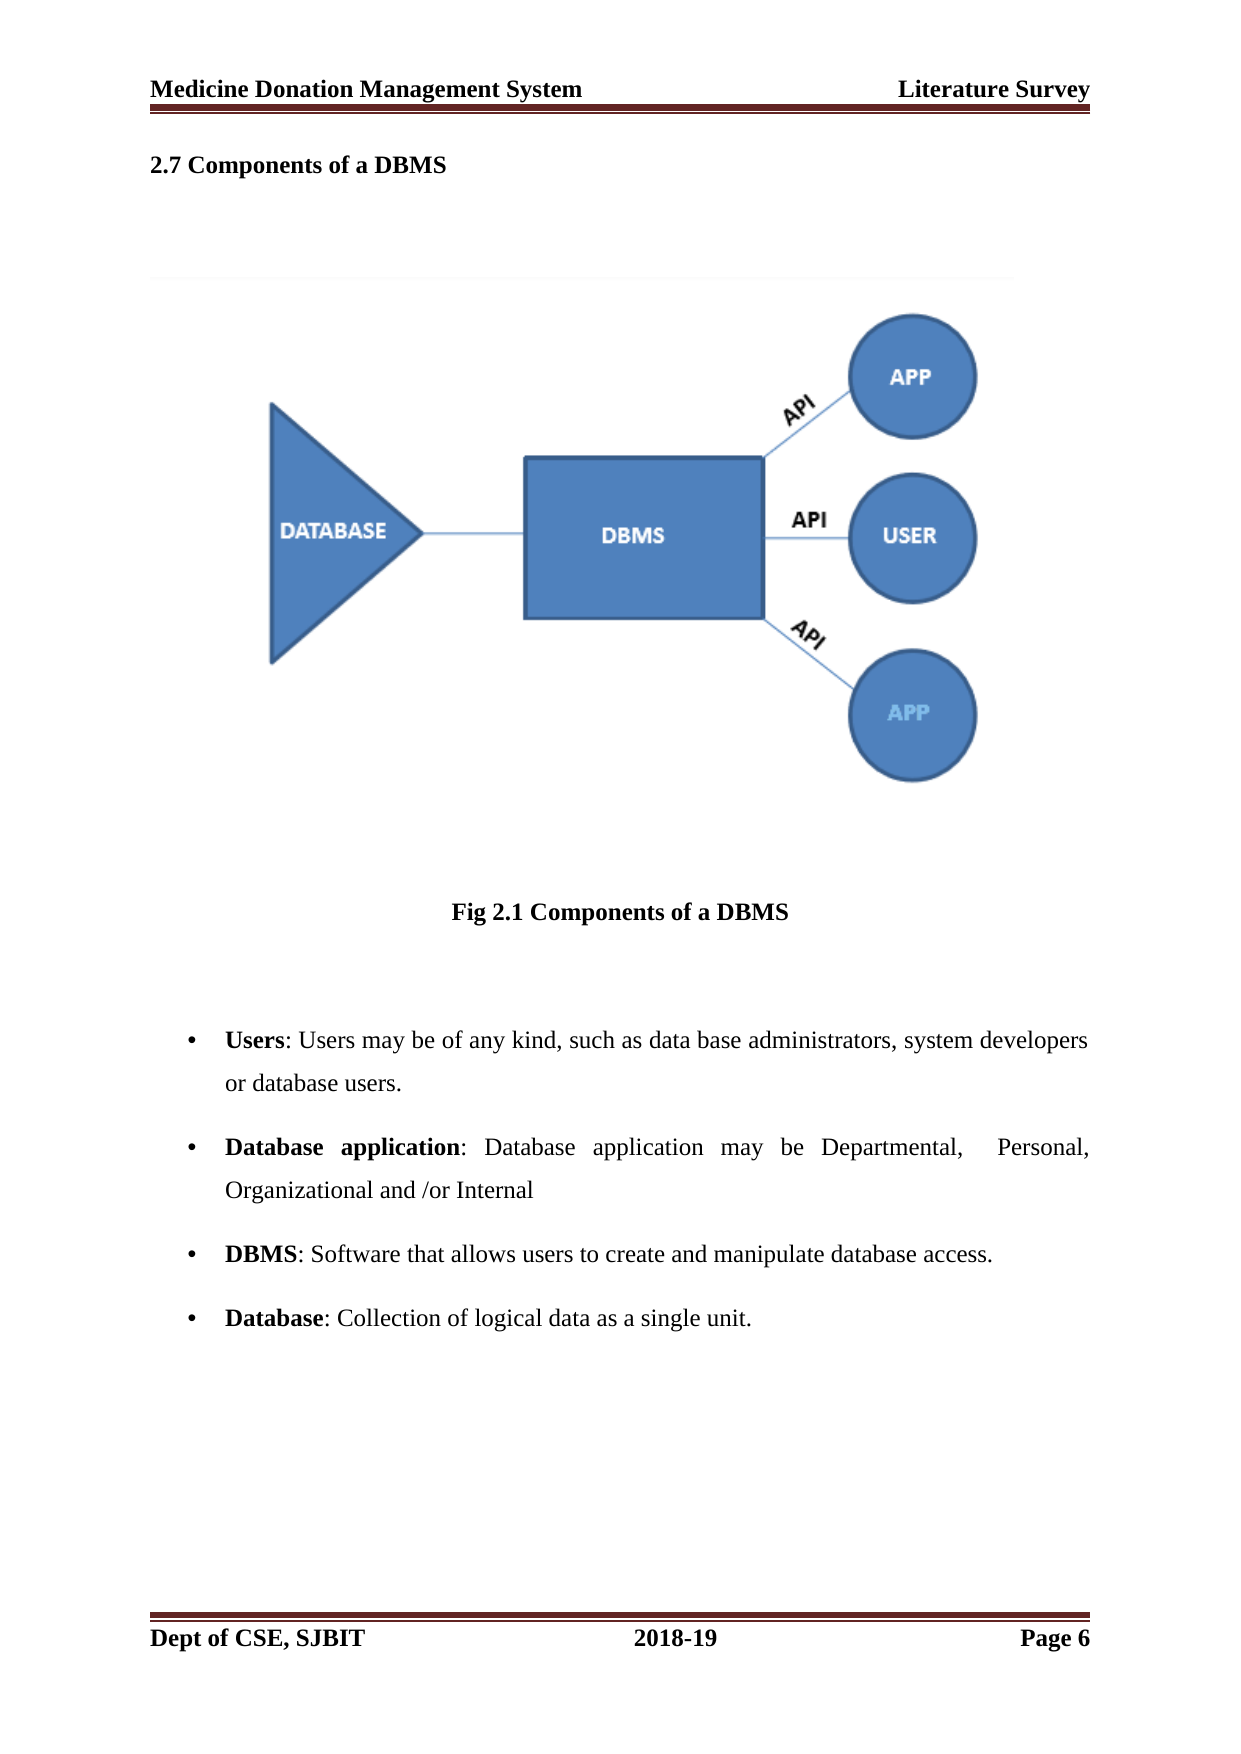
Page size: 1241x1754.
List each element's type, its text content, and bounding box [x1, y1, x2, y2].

text Fig 2.1 Components of a DBMS [150, 897, 1090, 926]
list Database application: Database application may be Departmental, Personal, Organizational and /or Internal [187, 1132, 1090, 1204]
picture [150, 277, 1014, 799]
list Users: Users may be of any kind, such as data base administrators, system developers or database users. [187, 1025, 1090, 1097]
list Database: Collection of logical data as a single unit. [187, 1303, 1090, 1332]
text 2.7 Components of a DBMS [150, 150, 1090, 179]
list DBMS: Software that allows users to create and manipulate database access. [187, 1239, 1090, 1268]
